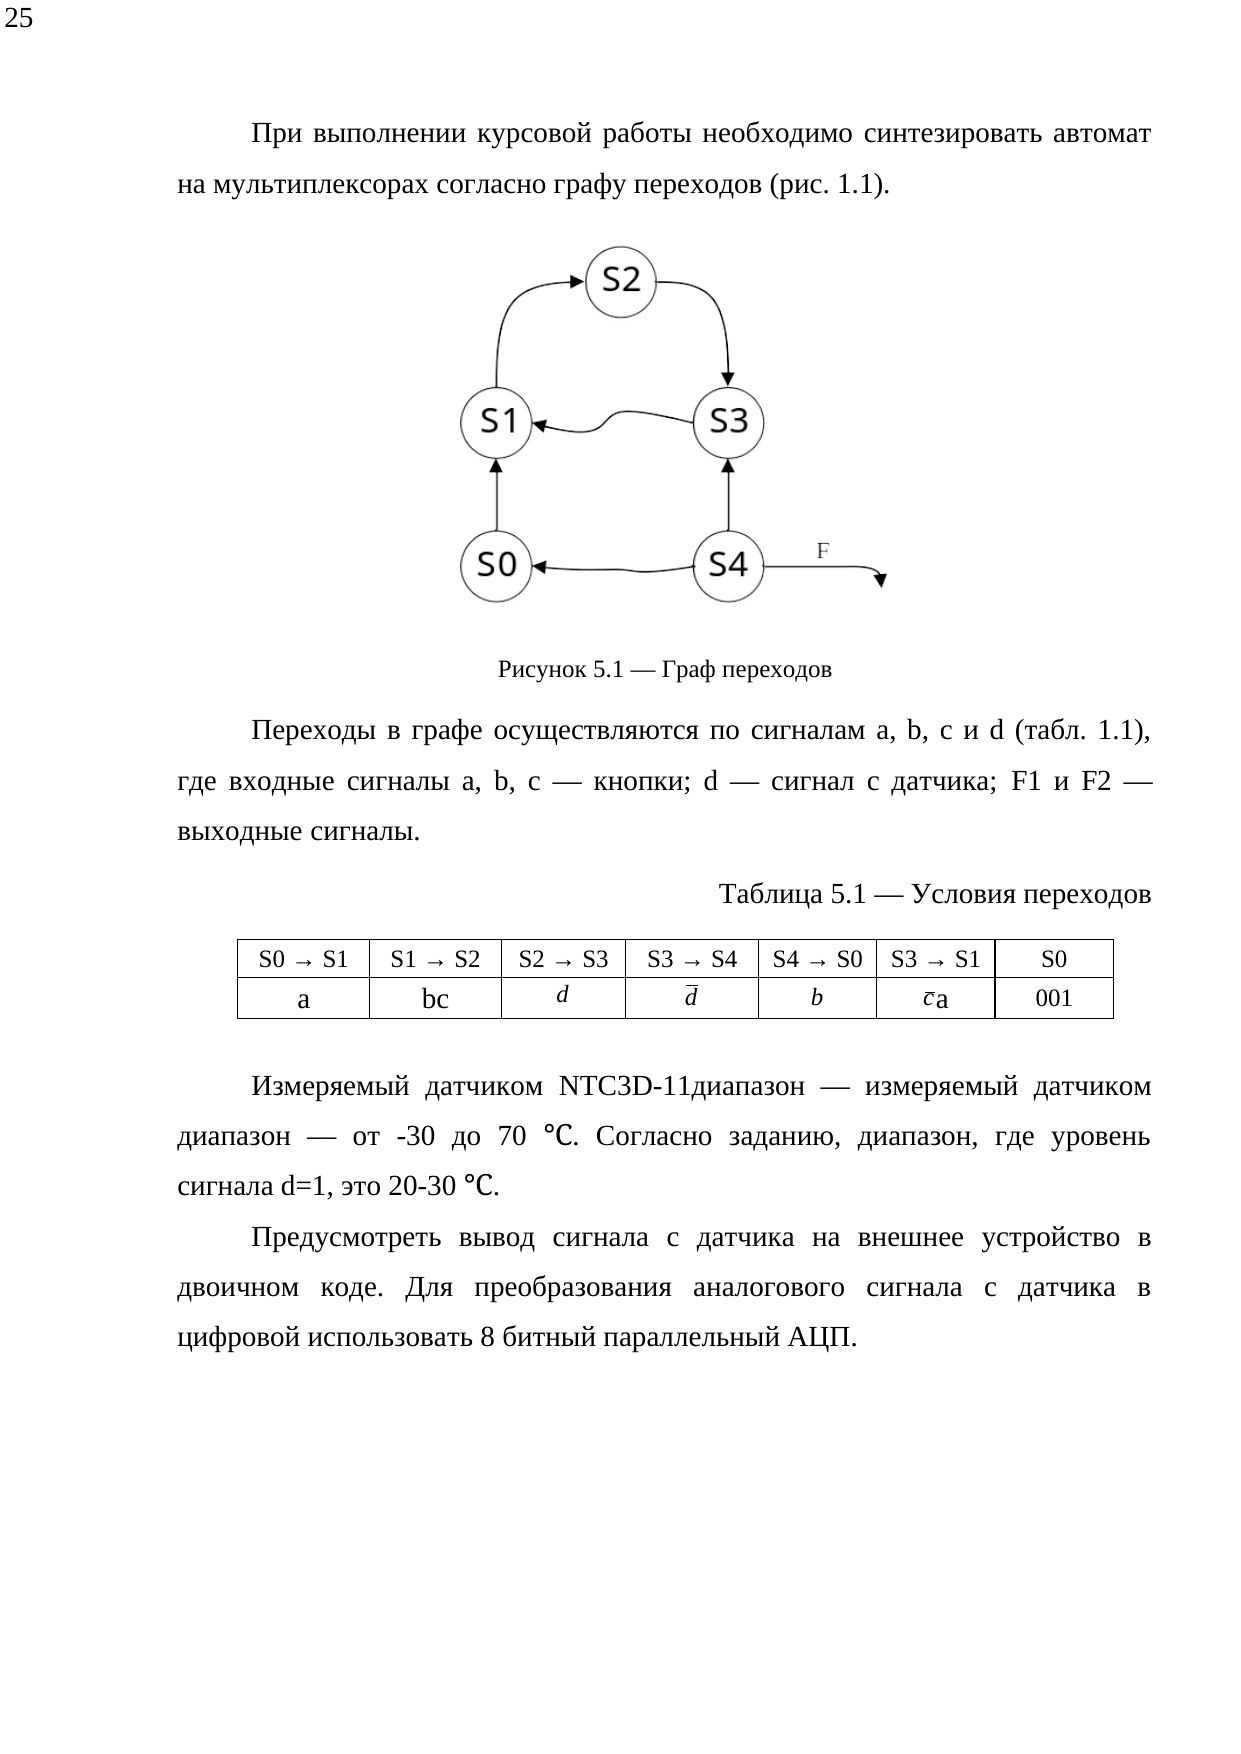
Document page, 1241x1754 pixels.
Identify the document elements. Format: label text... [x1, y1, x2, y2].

table_header S0 [996, 940, 1113, 977]
table_cell a [238, 978, 369, 1017]
text При выполнении курсовой работы необходимо синтезировать автомат на мультиплексорах согласно графу переходов (рис. 1.1). [177, 115, 1152, 199]
table_header S0 → S1 [238, 940, 369, 977]
text Измеряемый датчиком NTC3D-11диапазон –– измеряемый датчиком диапазон –– от -30 до 70 ℃. Согласно заданию, диапазон, где уровень сигнала d=1, это 20-30 ℃. [177, 1068, 1152, 1202]
table_cell 001 [996, 978, 1113, 1017]
text Предусмотреть вывод сигнала с датчика на внешнее устройство в двоичном коде. Для преобразования аналогового сигнала с датчика в цифровой использовать 8 битный параллельный АЦП. [177, 1219, 1152, 1353]
table_header S3 → S1 [877, 940, 994, 977]
table_header S2 → S3 [502, 940, 625, 977]
table_cell a [877, 978, 994, 1017]
table_cell bс [370, 978, 501, 1017]
text Тaблица 5.1 ― Условия переходов [719, 876, 1190, 909]
table_cell [502, 978, 625, 1017]
table_header S4 → S0 [759, 940, 876, 977]
table_cell [626, 978, 758, 1017]
table_header S1 → S2 [370, 940, 501, 977]
text Переходы в графе осуществляются по сигналам a, b, c и d (табл. 1.1), где входные сигналы a, b, c ― кнопки; d ― сигнал с датчика; F1 и F2 ― выходные сигналы. [177, 712, 1153, 846]
text Рисунок 5.1 — Граф переходов [222, 654, 1108, 683]
table_header S3 → S4 [626, 940, 758, 977]
table_cell [759, 978, 876, 1017]
